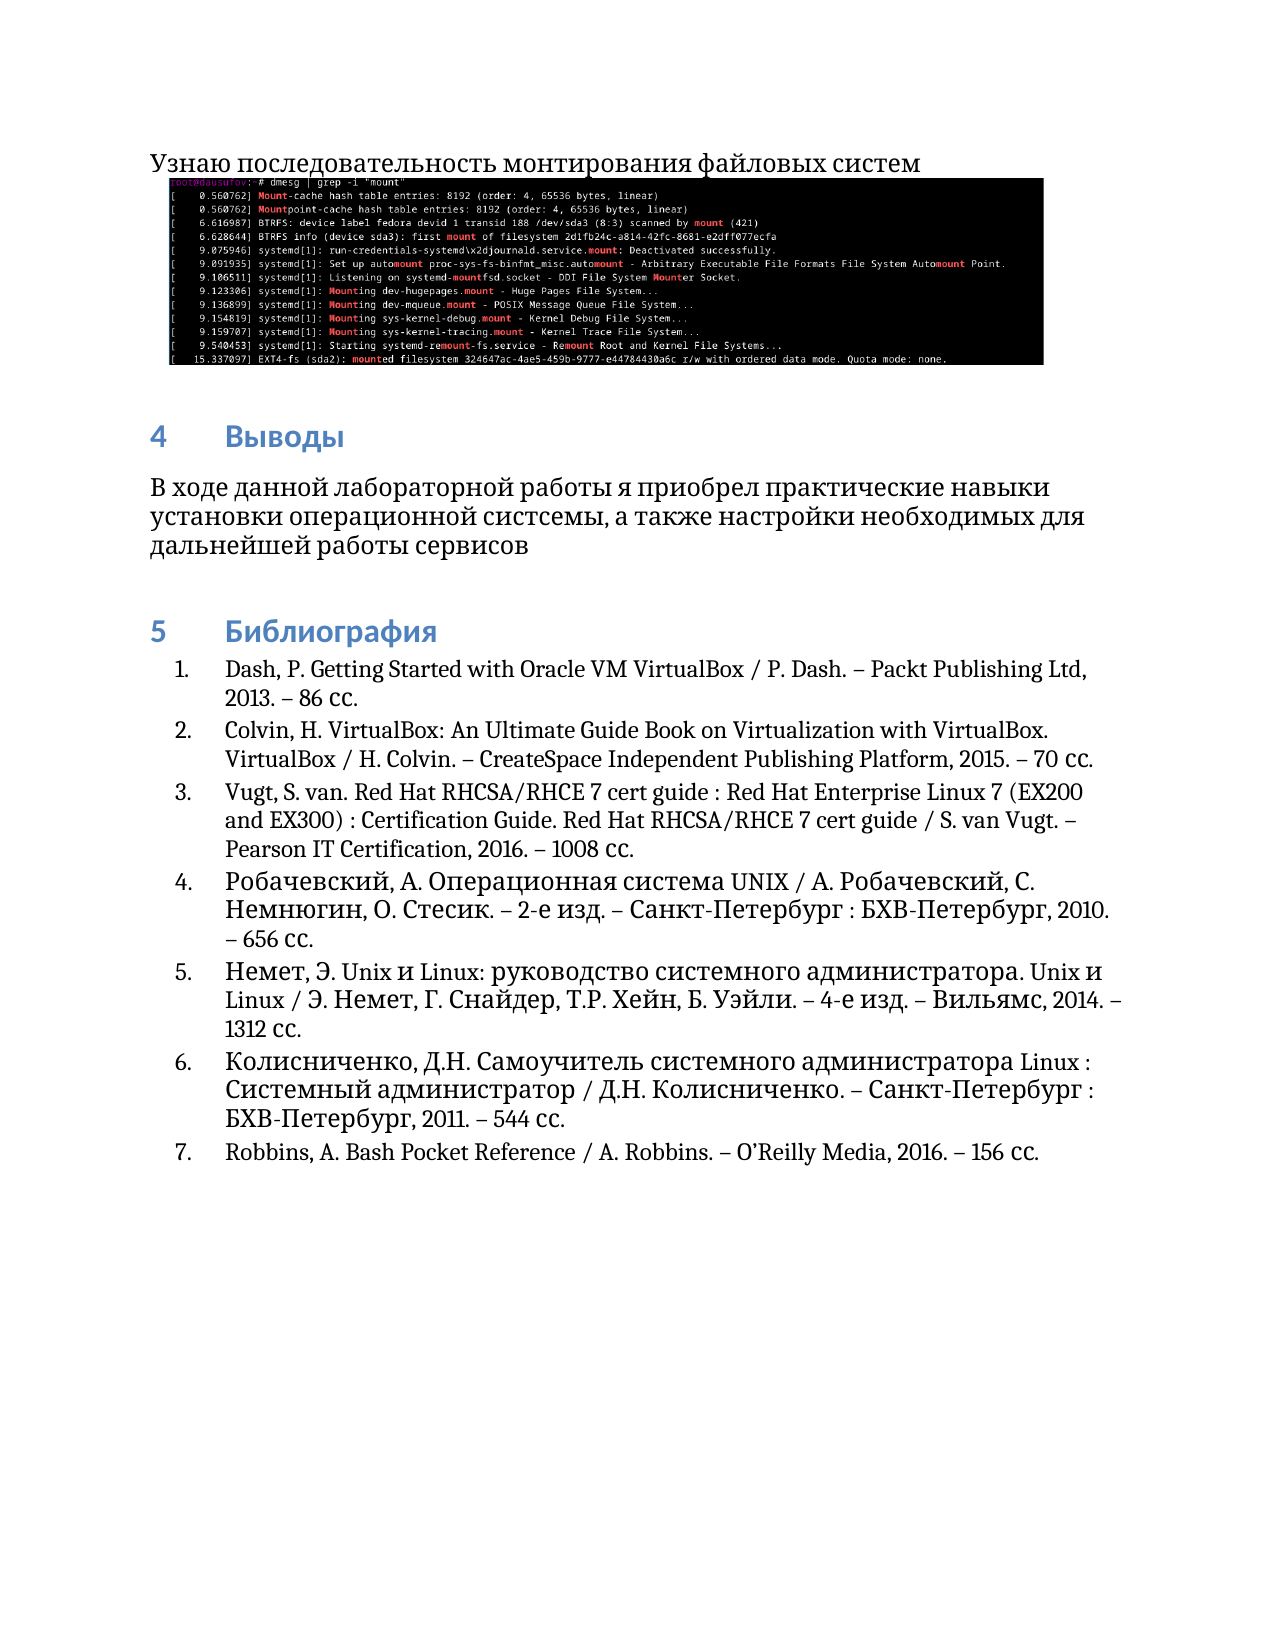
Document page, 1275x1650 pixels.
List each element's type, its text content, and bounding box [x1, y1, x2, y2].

list Robbins, A. Bash Pocket Reference / A. Robbins. – O’Reilly Media, 2016. – 156 сс. [175, 1137, 1125, 1166]
subtitle 5 Библиография [150, 610, 1125, 651]
list Колисниченко, Д.Н. Самоучитель системного администратора Linux : Системный администратор / Д.Н. Колисниченко. – Санкт-Петербург : БХВ-Петербург, 2011. – 544 сс. [175, 1047, 1125, 1134]
picture [168, 178, 1044, 365]
list Vugt, S. van. Red Hat RHCSA/RHCE 7 cert guide : Red Hat Enterprise Linux 7 (EX200 and EX300) : Certification Guide. Red Hat RHCSA/RHCE 7 cert guide / S. van Vugt. – Pearson IT Certification, 2016. – 1008 сс. [175, 777, 1125, 864]
list Робачевский, А. Операционная система UNIX / А. Робачевский, С. Немнюгин, О. Стесик. – 2-е изд. – Санкт-Петербург : БХВ-Петербург, 2010. – 656 сс. [175, 867, 1125, 954]
list Colvin, H. VirtualBox: An Ultimate Guide Book on Virtualization with VirtualBox. VirtualBox / H. Colvin. – CreateSpace Independent Publishing Platform, 2015. – 70 сс. [175, 716, 1125, 774]
list Немет, Э. Unix и Linux: руководство системного администратора. Unix и Linux / Э. Немет, Г. Снайдер, Т.Р. Хейн, Б. Уэйли. – 4-е изд. – Вильямс, 2014. – 1312 сс. [175, 957, 1125, 1044]
list Dash, P. Getting Started with Oracle VM VirtualBox / P. Dash. – Packt Publishing Ltd, 2013. – 86 сс. [175, 655, 1125, 712]
subtitle 4 Выводы [150, 415, 1125, 455]
text В ходе данной лабораторной работы я приобрел практические навыки установки операционной систсемы, а также настройки необходимых для дальнейшей работы сервисов [150, 474, 1125, 560]
